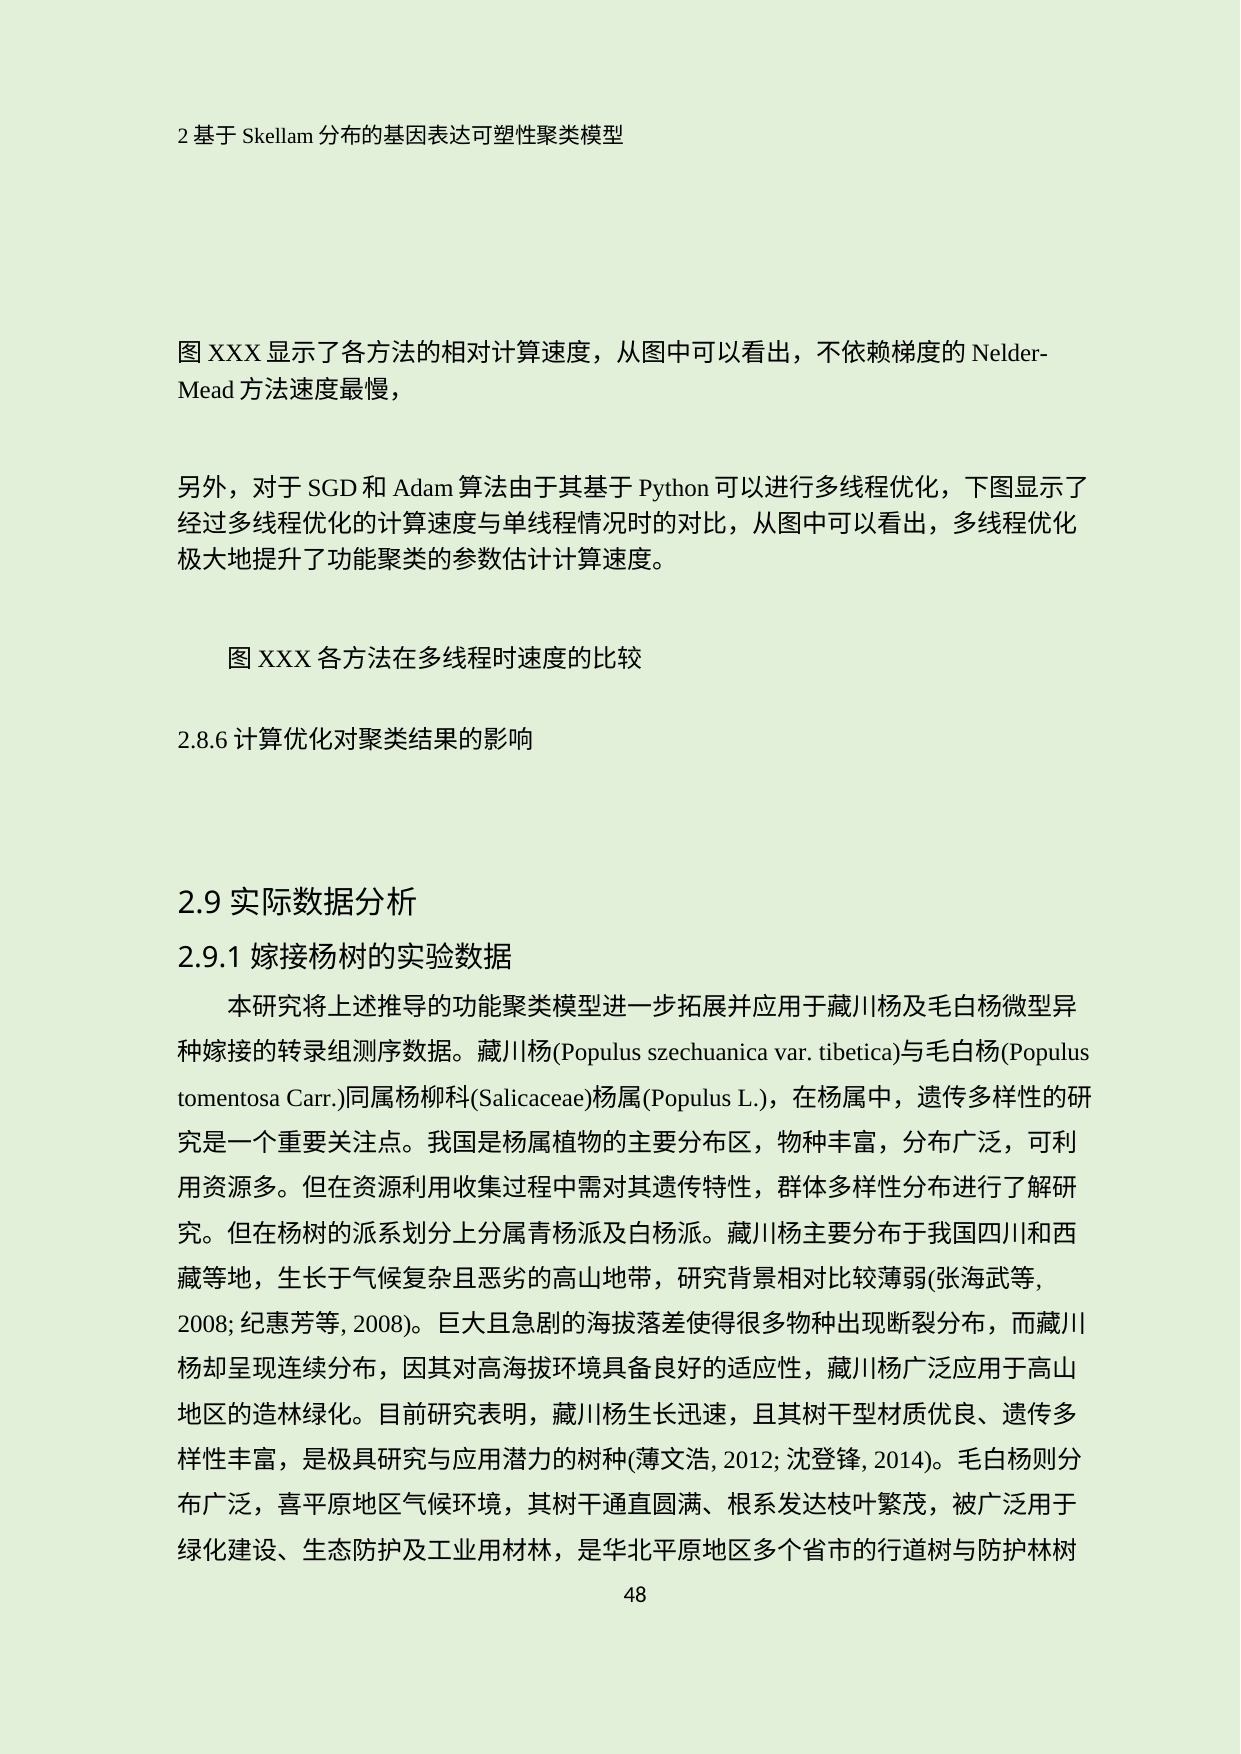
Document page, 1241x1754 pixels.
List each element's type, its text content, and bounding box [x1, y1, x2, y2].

text 2.9 实际数据分析 [177, 877, 1092, 922]
text 另外，对于SGD和Adam算法由于其基于Python可以进行多线程优化，下图显示了经过多线程优化的计算速度与单线程情况时的对比，从图中可以看出，多线程优化极大地提升了功能聚类的参数估计计算速度。 [177, 467, 1092, 576]
text 图XXX显示了各方法的相对计算速度，从图中可以看出，不依赖梯度的Nelder-Mead方法速度最慢， [177, 333, 1092, 405]
text 2.8.6 计算优化对聚类结果的影响 [177, 719, 1092, 756]
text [177, 986, 1092, 1566]
text 图XXX 各方法在多线程时速度的比较 [177, 638, 1092, 674]
text 2.9.1 嫁接杨树的实验数据 [177, 933, 1092, 976]
